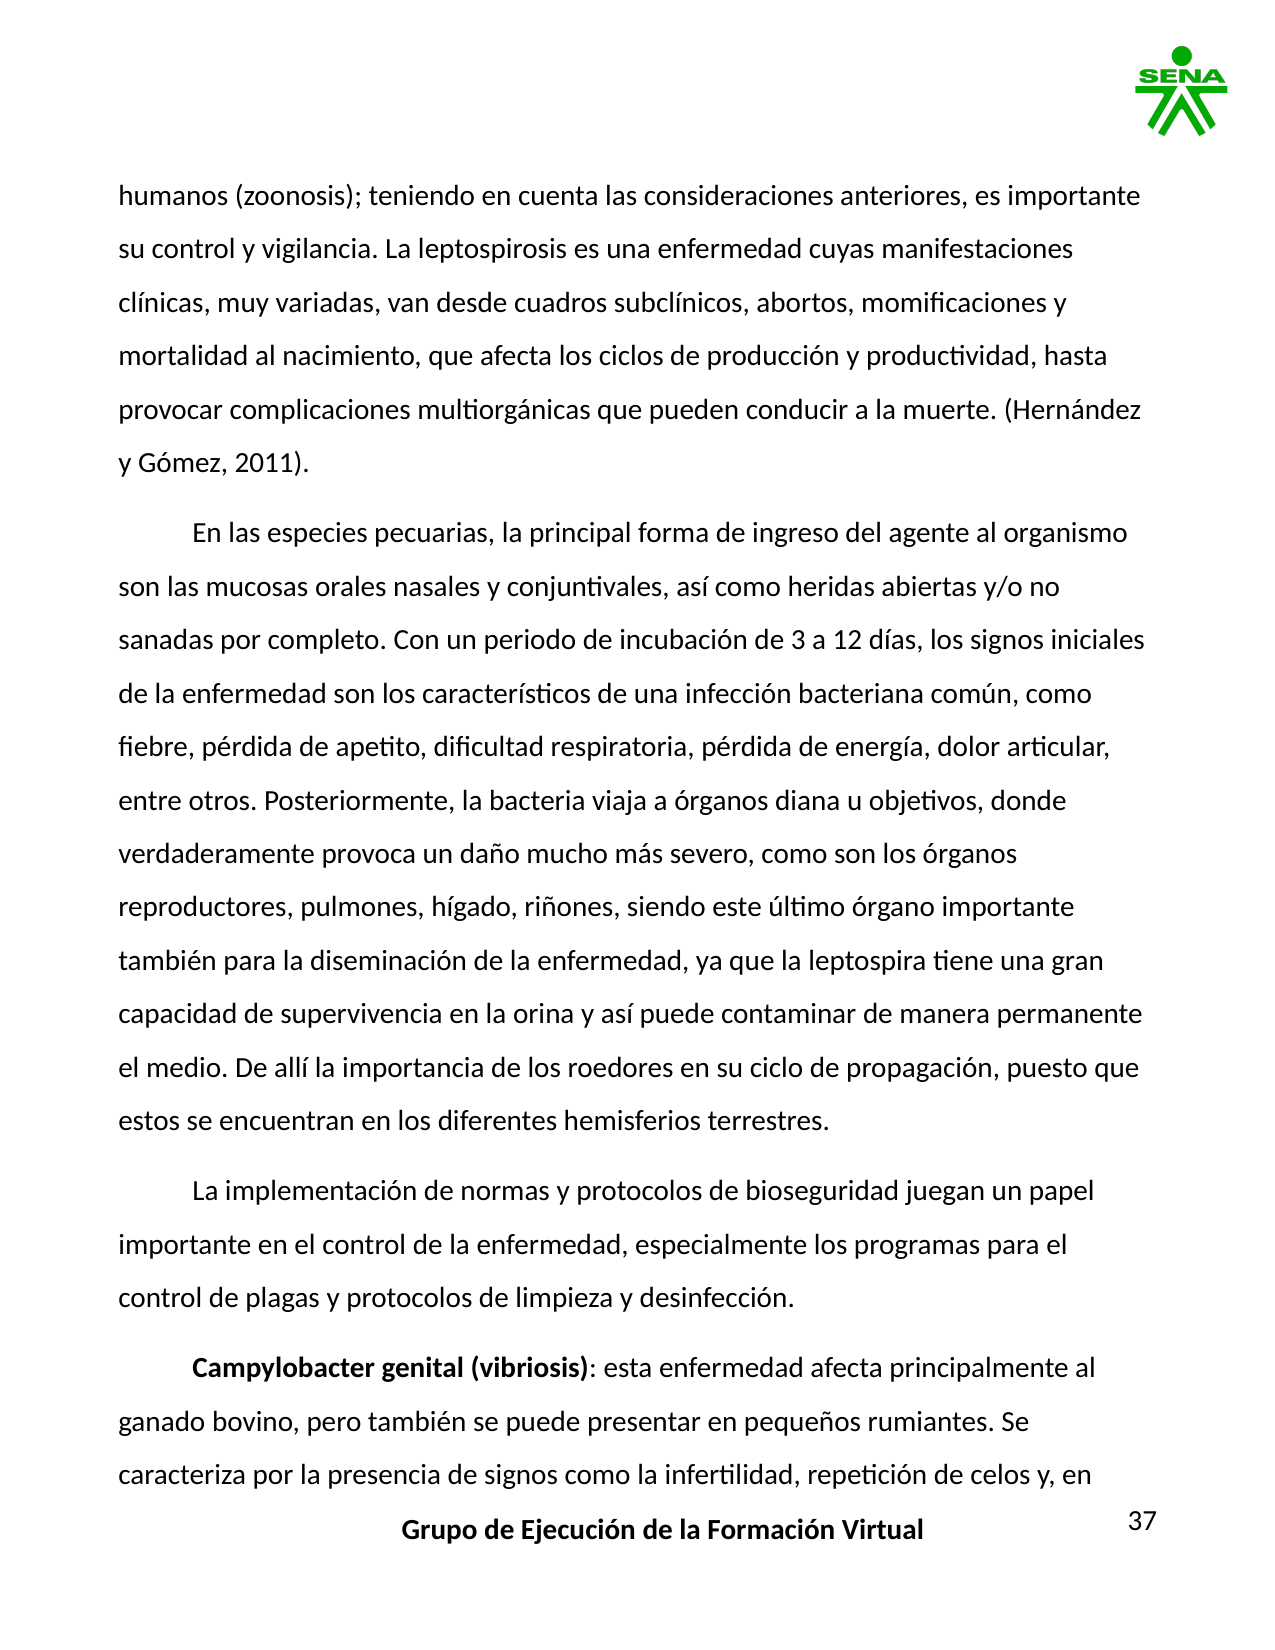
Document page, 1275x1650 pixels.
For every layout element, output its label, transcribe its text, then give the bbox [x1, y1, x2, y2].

text En las especies pecuarias, la principal forma de ingreso del agente al organismo son las mucosas orales nasales y conjuntivales, así como heridas abiertas y/o no sanadas por completo. Con un periodo de incubación de 3 a 12 días, los signos iniciales de la enfermedad son los característicos de una infección bacteriana común, como fiebre, pérdida de apetito, dificultad respiratoria, pérdida de energía, dolor articular, entre otros. Posteriormente, la bacteria viaja a órganos diana u objetivos, donde verdaderamente provoca un daño mucho más severo, como son los órganos reproductores, pulmones, hígado, riñones, siendo este último órgano importante también para la diseminación de la enfermedad, ya que la leptospira tiene una gran capacidad de supervivencia en la orina y así puede contaminar de manera permanente el medio. De allí la importancia de los roedores en su ciclo de propagación, puesto que estos se encuentran en los diferentes hemisferios terrestres. [118, 514, 1157, 1138]
text La implementación de normas y protocolos de bioseguridad juegan un papel importante en el control de la enfermedad, especialmente los programas para el control de plagas y protocolos de limpieza y desinfección. [118, 1172, 1157, 1315]
picture [1135, 46, 1228, 136]
